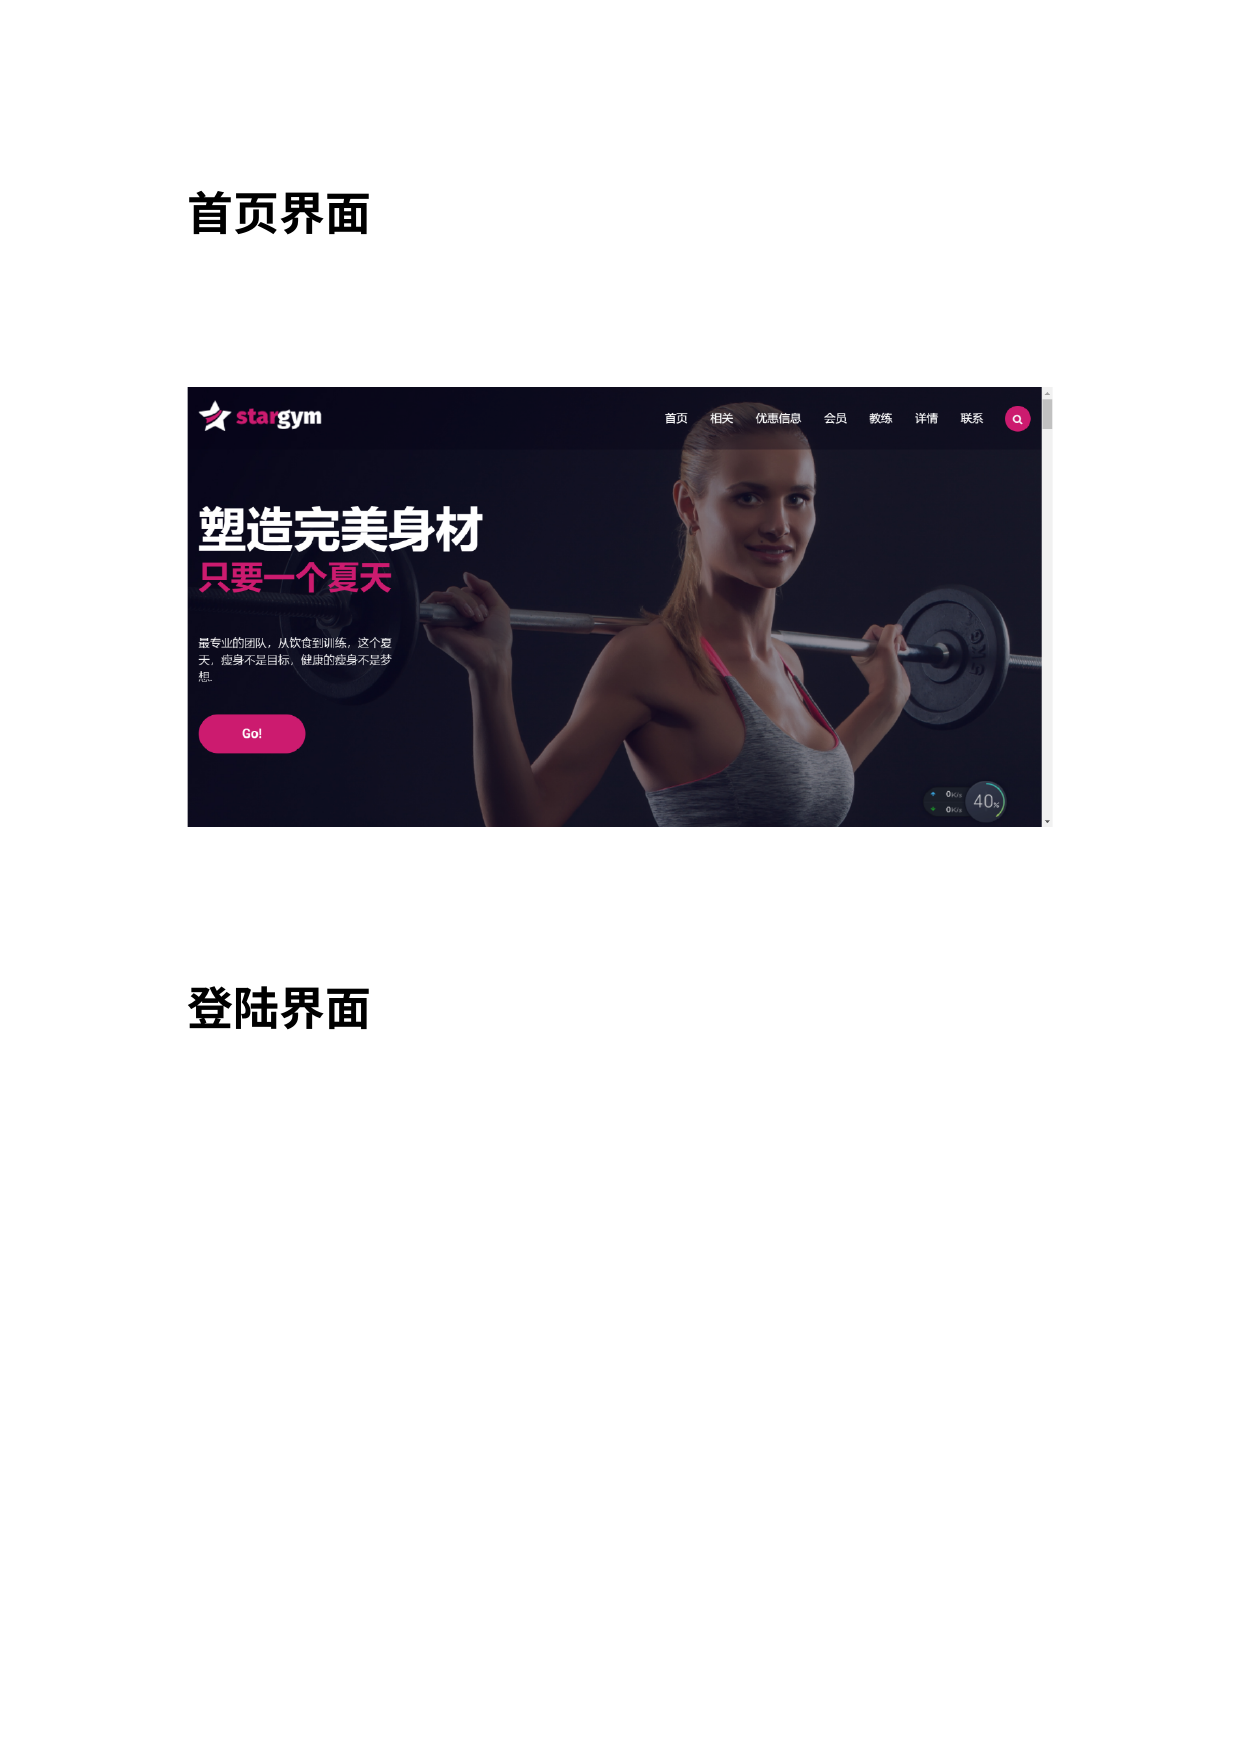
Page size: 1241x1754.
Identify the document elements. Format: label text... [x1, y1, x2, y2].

subtitle 登陆界面 [187, 956, 1053, 1054]
subtitle 首页界面 [187, 162, 1053, 259]
picture [187, 387, 1053, 827]
